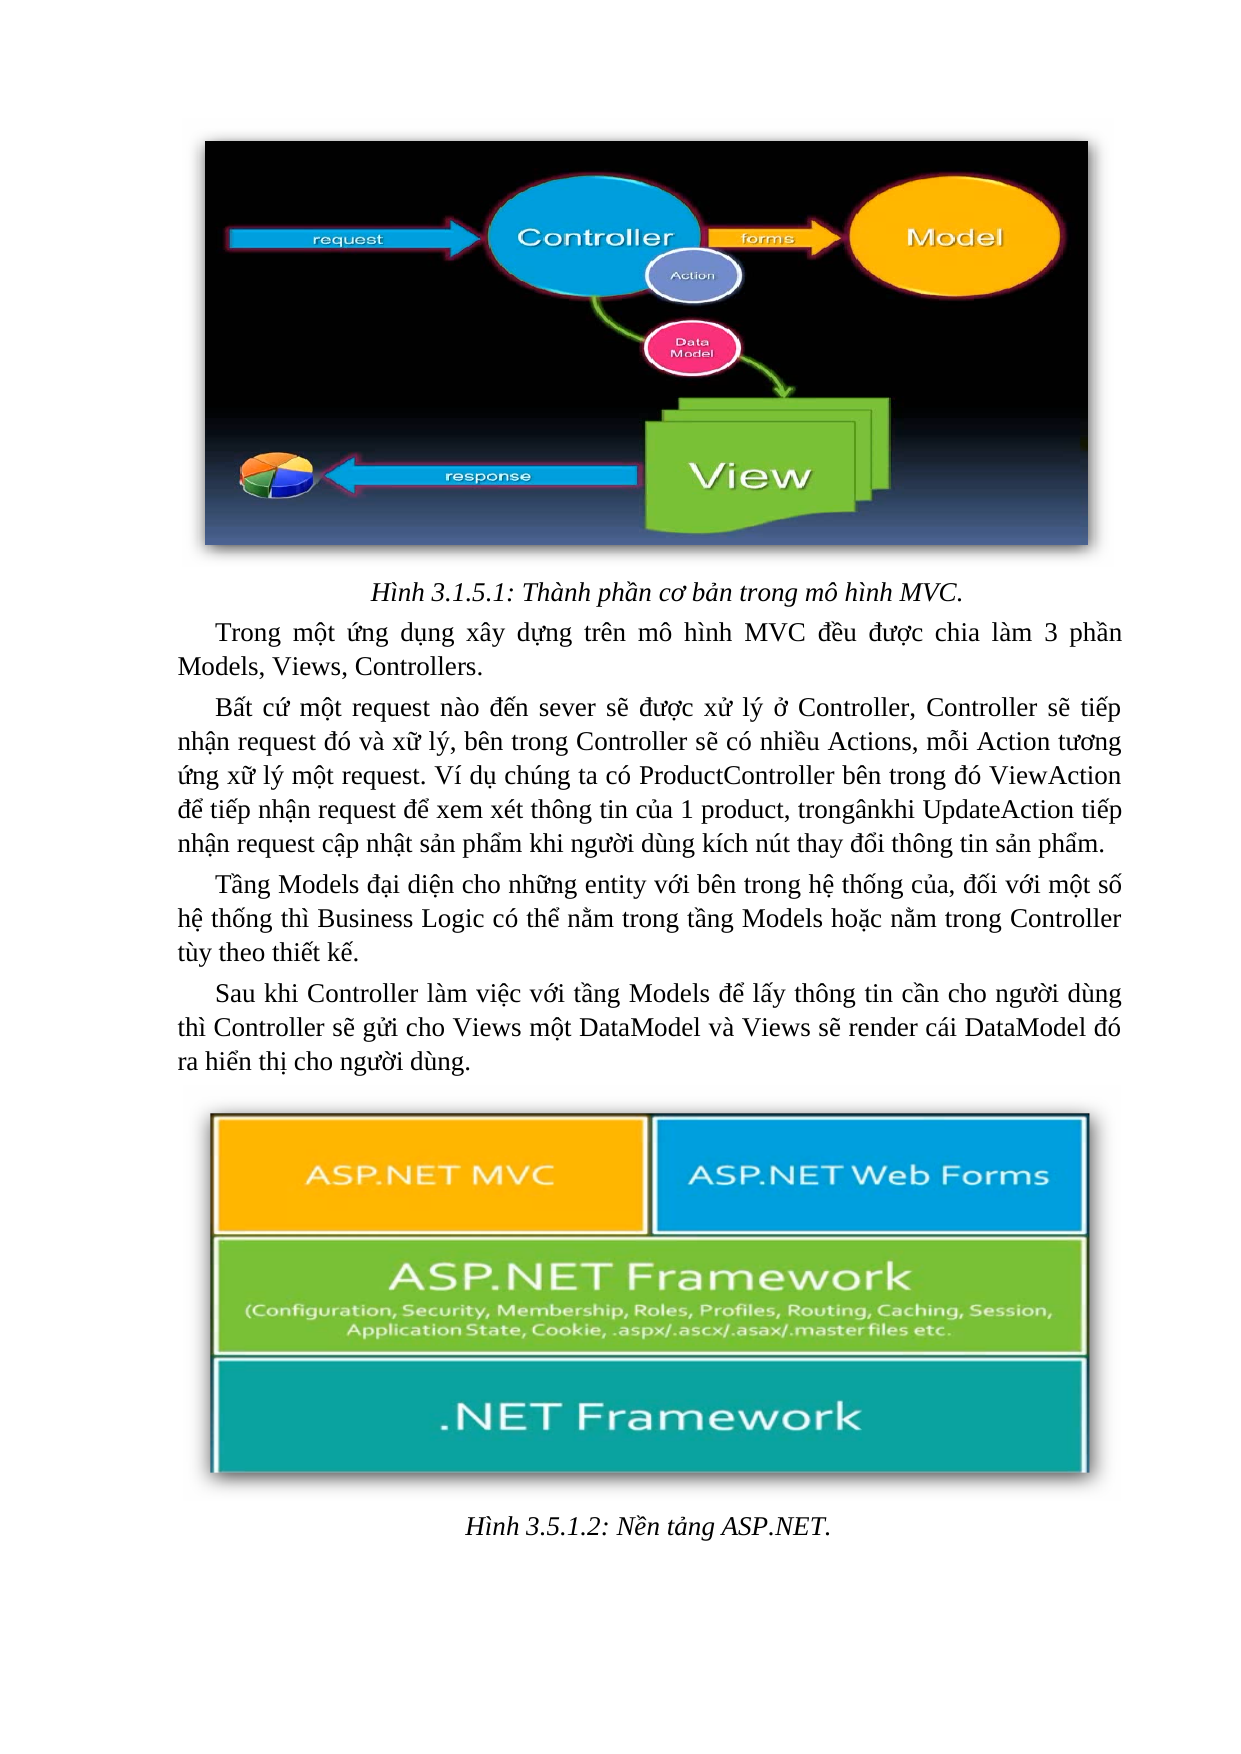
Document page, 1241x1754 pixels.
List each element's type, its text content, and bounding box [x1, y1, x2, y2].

text Hình 3.5.1.2: Nền tảng ASP.NET. [177, 1510, 1122, 1541]
text Trong một ứng dụng xây dựng trên mô hình MVC đều được chia làm 3 phần Models, Views, Controllers. [177, 616, 1122, 682]
text Bất cứ một request nào đến sever sẽ được xử lý ở Controller, Controller sẽ tiếp nhận request đó và xữ lý, bên trong Controller sẽ có nhiều Actions, mỗi Action tương ứng xữ lý một request. Ví dụ chúng ta có ProductController bên trong đó ViewAction để tiếp nhận request để xem xét thông tin của 1 product, trongânkhi UpdateAction tiếp nhận request cập nhật sản phẩm khi người dùng kích nút thay đổi thông tin sản phẩm. [177, 691, 1122, 859]
text Sau khi Controller làm việc với tầng Models để lấy thông tin cần cho người dùng thì Controller sẽ gửi cho Views một DataModel và Views sẽ render cái DataModel đó ra hiển thị cho người dùng. [177, 977, 1122, 1076]
picture [177, 1085, 1123, 1501]
text Hình 3.1.5.1: Thành phần cơ bản trong mô hình MVC. [215, 576, 1122, 607]
text Tầng Models đại diện cho những entity với bên trong hệ thống của, đối với một số hệ thống thì Business Logic có thể nằm trong tầng Models hoặc nằm trong Controller tùy theo thiết kế. [177, 868, 1122, 967]
picture [177, 118, 1117, 567]
